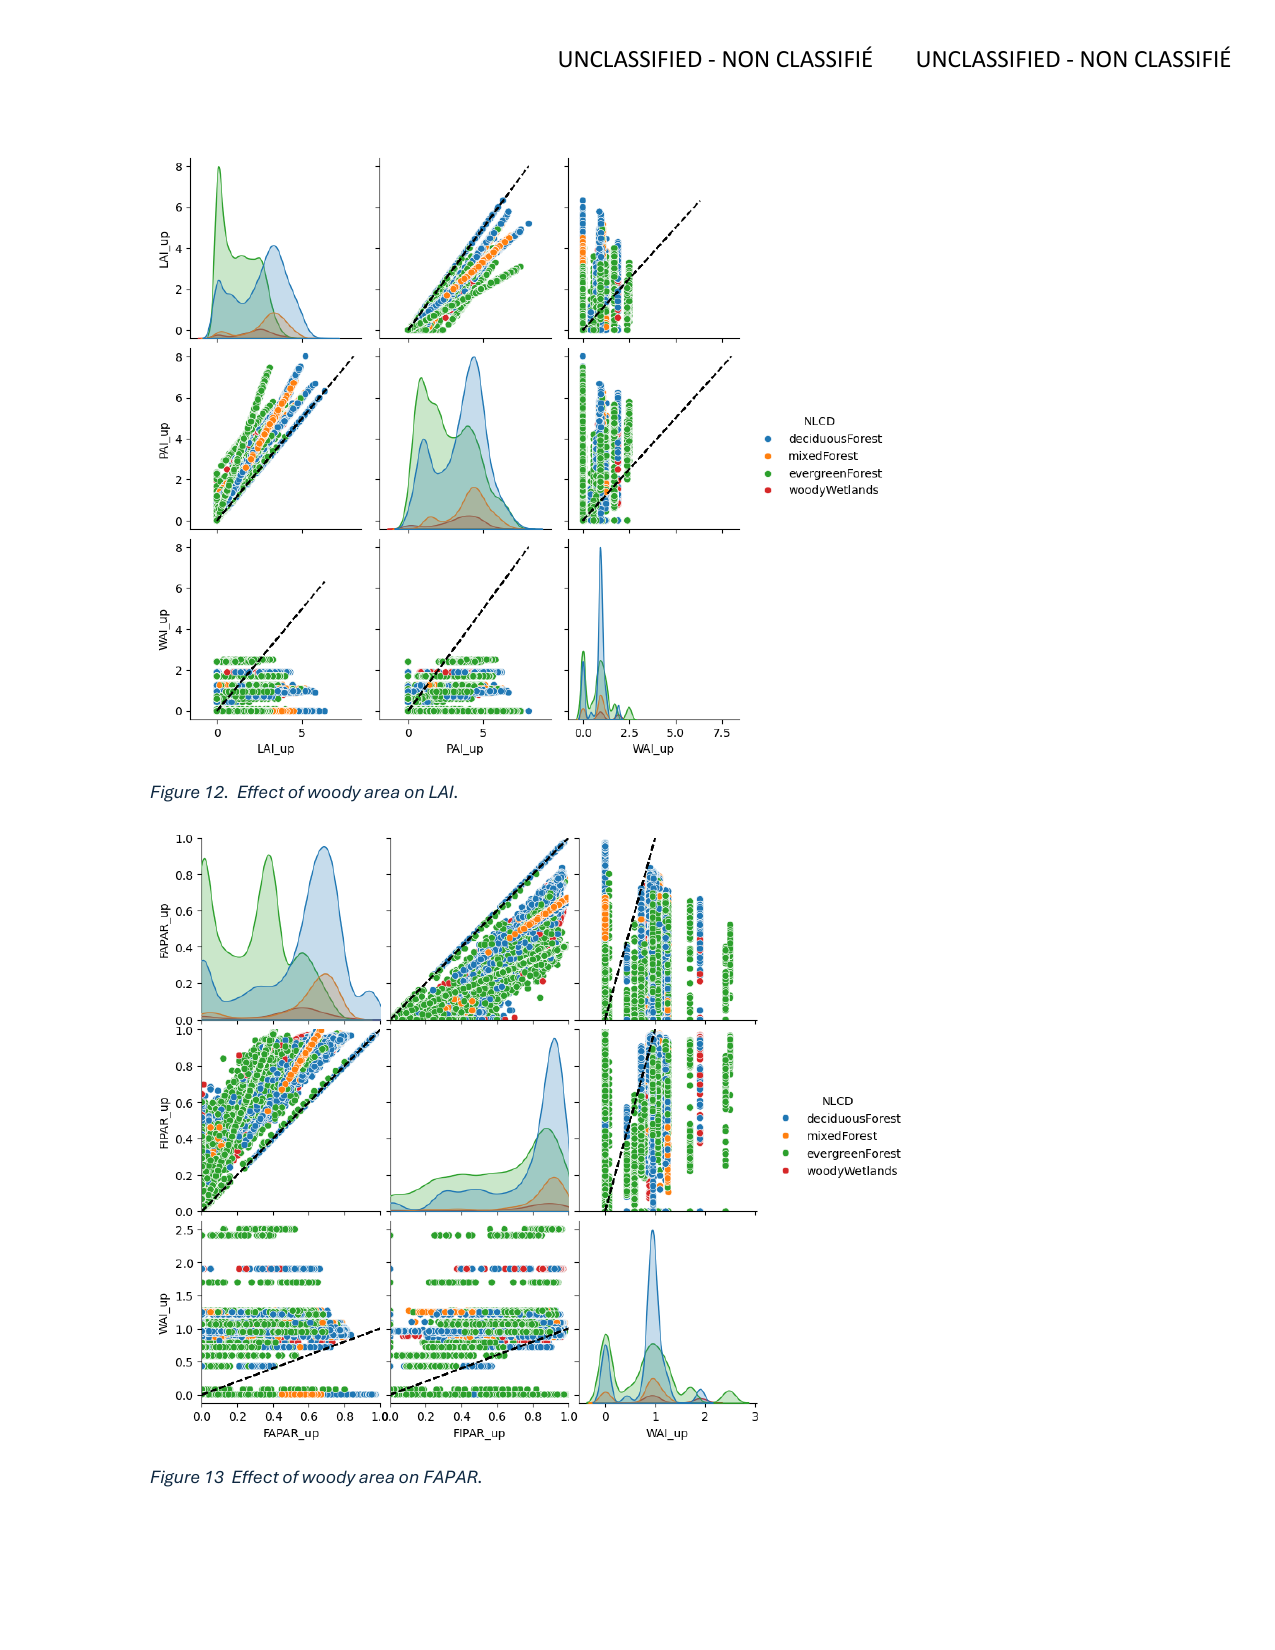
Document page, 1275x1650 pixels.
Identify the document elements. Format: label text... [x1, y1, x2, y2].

picture [150, 825, 911, 1447]
picture [150, 150, 892, 763]
